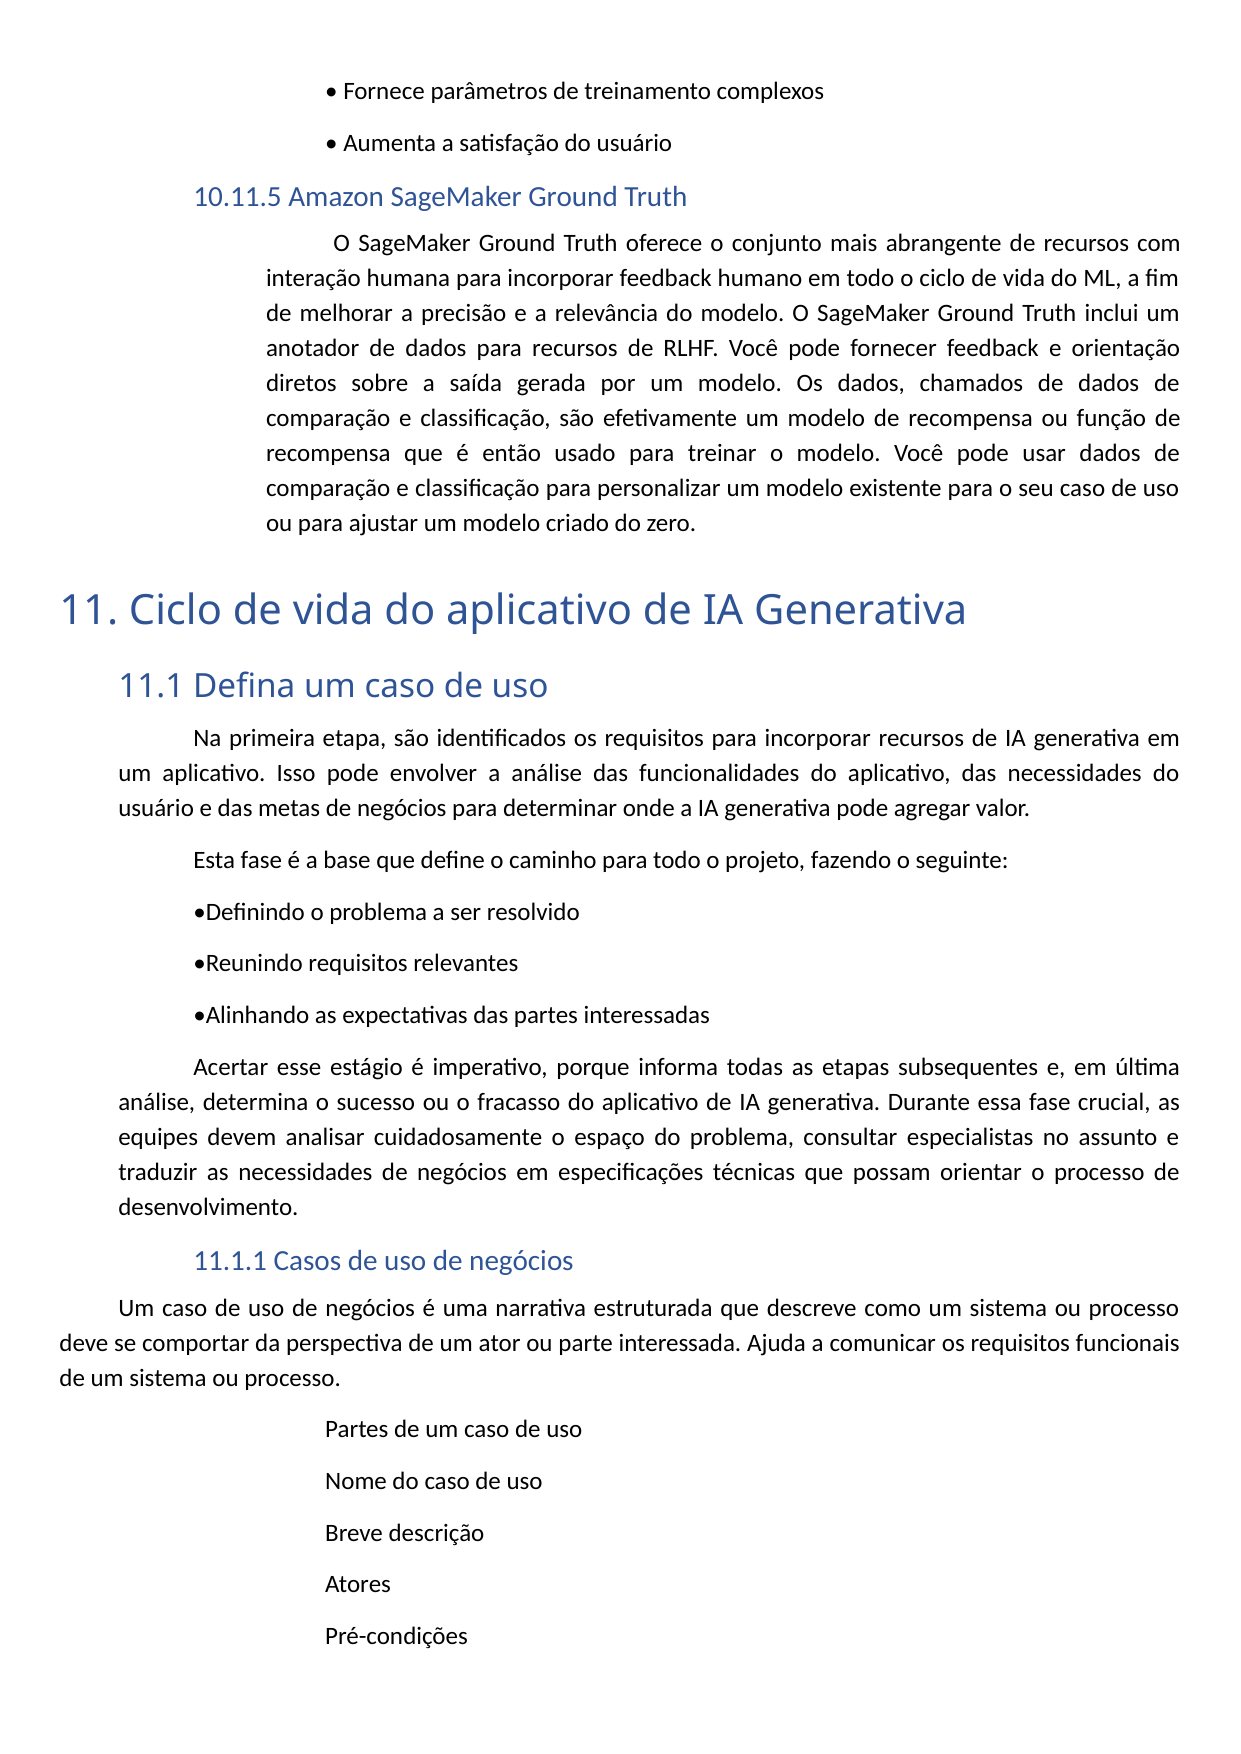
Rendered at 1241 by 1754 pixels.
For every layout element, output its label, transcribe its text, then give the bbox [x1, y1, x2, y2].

text Nome do caso de uso [266, 1465, 1181, 1496]
text Na primeira etapa, são identificados os requisitos para incorporar recursos de IA generativa em um aplicativo. Isso pode envolver a análise das funcionalidades do aplicativo, das necessidades do usuário e das metas de negócios para determinar onde a IA generativa pode agregar valor. [118, 722, 1181, 823]
text Um caso de uso de negócios é uma narrativa estruturada que descreve como um sistema ou processo deve se comportar da perspectiva de um ator ou parte interessada. Ajuda a comunicar os requisitos funcionais de um sistema ou processo. [59, 1292, 1181, 1392]
text Acertar esse estágio é imperativo, porque informa todas as etapas subsequentes e, em última análise, determina o sucesso ou o fracasso do aplicativo de IA generativa. Durante essa fase crucial, as equipes devem analisar cuidadosamente o espaço do problema, consultar especialistas no assunto e traduzir as necessidades de negócios em especificações técnicas que possam orientar o processo de desenvolvimento. [118, 1051, 1181, 1221]
text O SageMaker Ground Truth oferece o conjunto mais abrangente de recursos com interação humana para incorporar feedback humano em todo o ciclo de vida do ML, a fim de melhorar a precisão e a relevância do modelo. O SageMaker Ground Truth inclui um anotador de dados para recursos de RLHF. Você pode fornecer feedback e orientação diretos sobre a saída gerada por um modelo. Os dados, chamados de dados de comparação e classificação, são efetivamente um modelo de recompensa ou função de recompensa que é então usado para treinar o modelo. Você pode usar dados de comparação e classificação para personalizar um modelo existente para o seu caso de uso ou para ajustar um modelo criado do zero. [266, 228, 1181, 538]
text • Fornece parâmetros de treinamento complexos [266, 75, 1181, 106]
text • Reunindo requisitos relevantes [118, 947, 1181, 978]
text Pré-condições [266, 1620, 1181, 1651]
text • Aumenta a satisfação do usuário [266, 127, 1181, 157]
text Esta fase é a base que define o caminho para todo o projeto, fazendo o seguinte: [118, 844, 1181, 875]
text Atores [266, 1568, 1181, 1599]
text Breve descrição [266, 1517, 1181, 1547]
subtitle 10.11.5 Amazon SageMaker Ground Truth [118, 178, 1181, 214]
text Partes de um caso de uso [266, 1413, 1181, 1444]
text • Definindo o problema a ser resolvido [118, 896, 1181, 926]
text • Alinhando as expectativas das partes interessadas [118, 999, 1181, 1030]
subtitle 11.1.1 Casos de uso de negócios [118, 1242, 1181, 1278]
subtitle 11.1 Defina um caso de uso [59, 662, 1181, 707]
subtitle 11. Ciclo de vida do aplicativo de IA Generativa [59, 580, 1181, 637]
